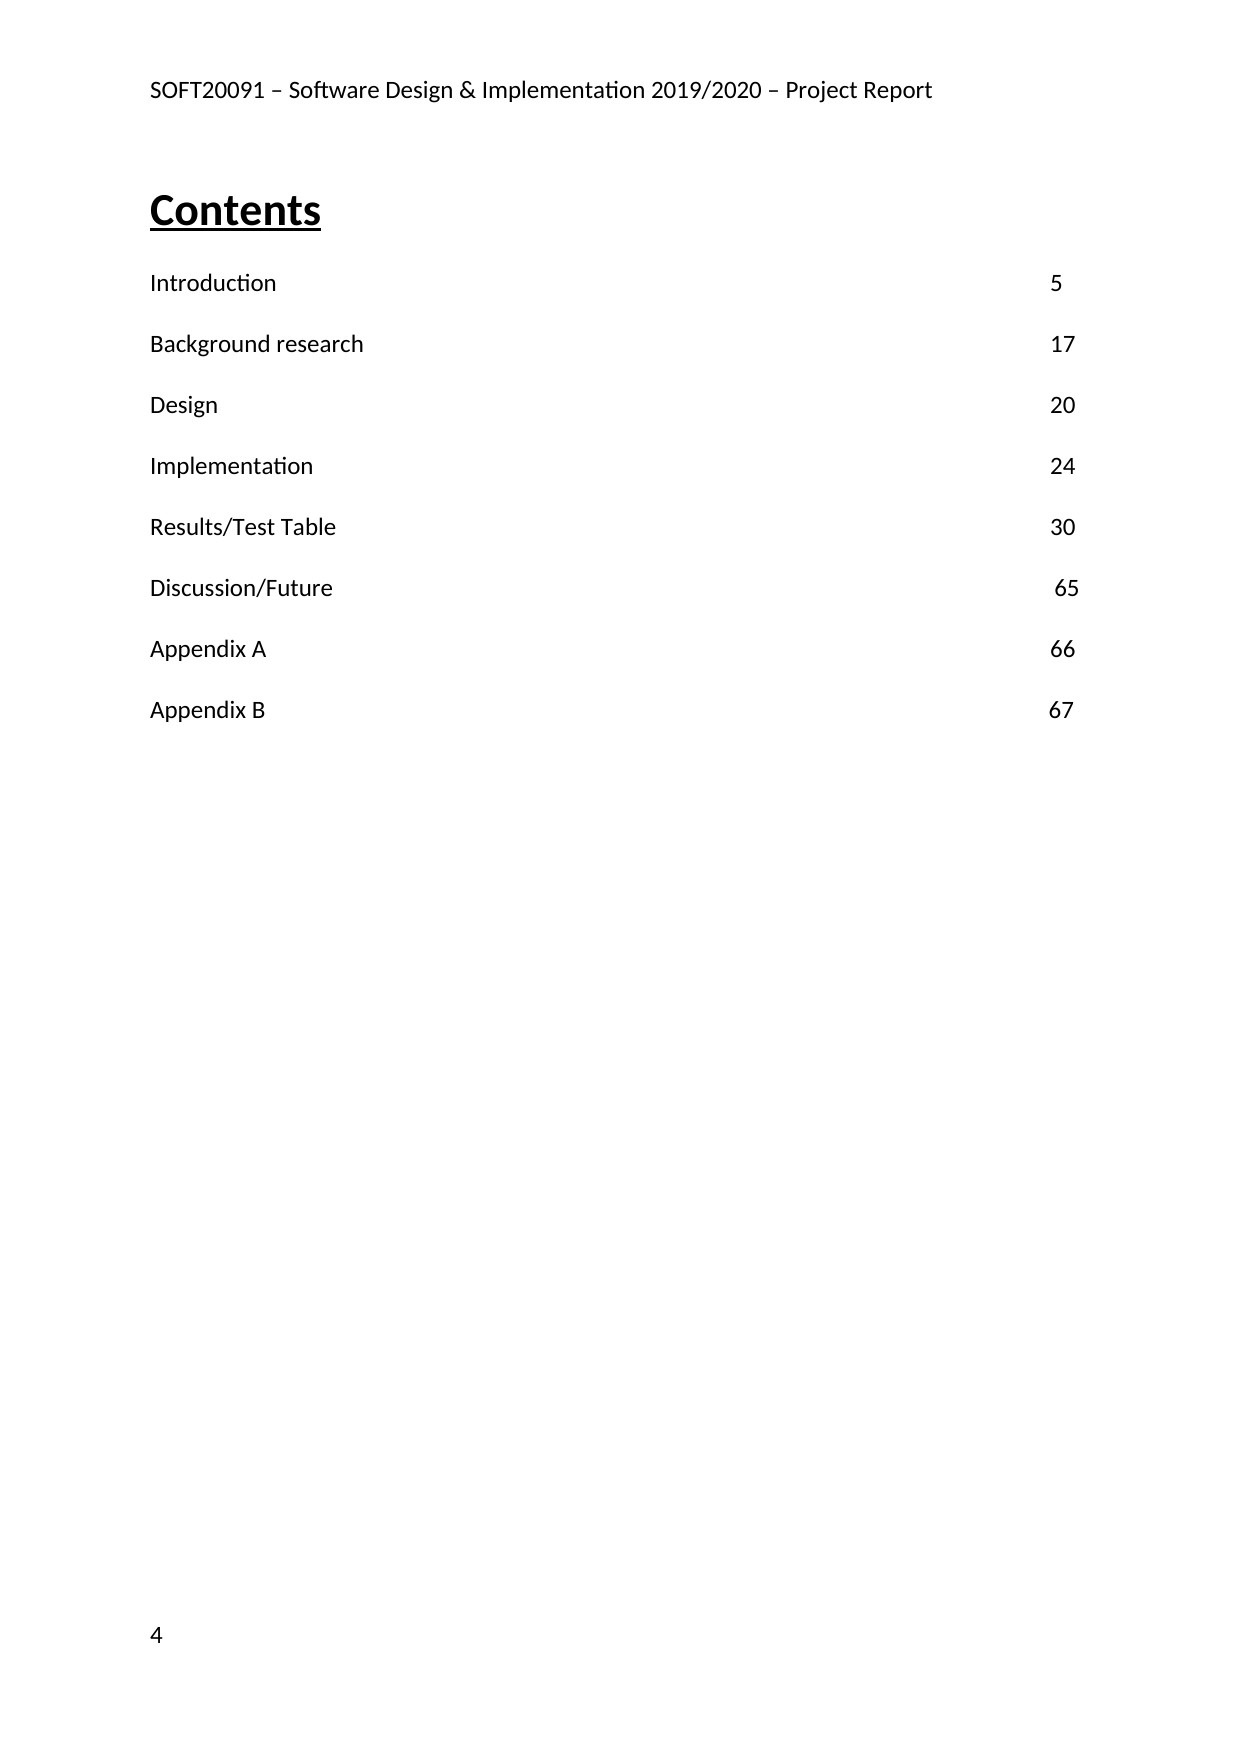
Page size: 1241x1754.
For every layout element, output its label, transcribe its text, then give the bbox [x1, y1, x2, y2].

text Contents [150, 181, 1090, 236]
text Background research 17 [150, 328, 1090, 358]
text Results/Test Table 30 [150, 511, 1090, 542]
text Discussion/Future 65 [150, 572, 1090, 603]
text Design 20 [150, 389, 1090, 419]
text Introduction 5 [150, 267, 1090, 297]
text Appendix B 67 [150, 694, 1090, 816]
text Implementation 24 [150, 450, 1090, 481]
text Appendix A 66 [150, 633, 1090, 664]
